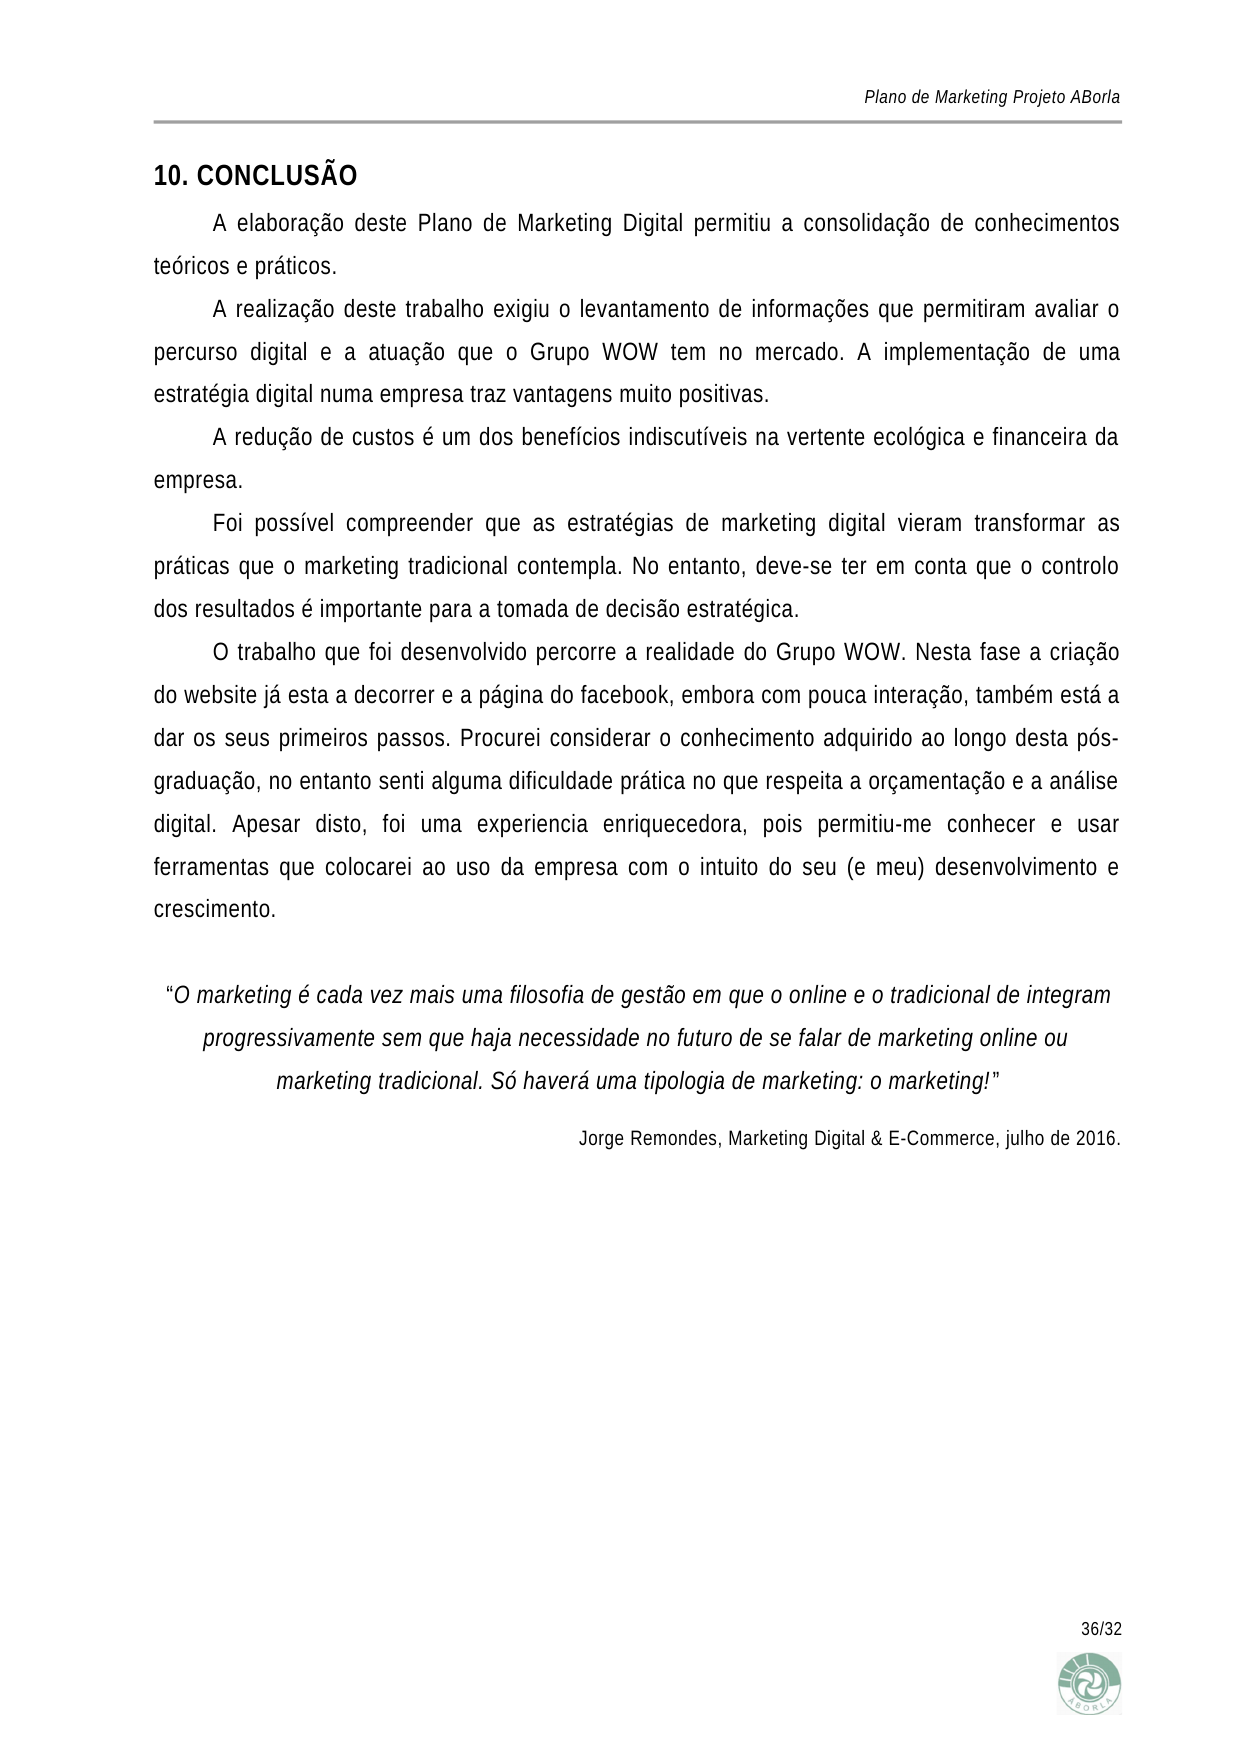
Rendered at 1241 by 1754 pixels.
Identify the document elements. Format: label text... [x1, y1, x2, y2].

text “O marketing é cada vez mais uma filosofia de gestão em que o online e o tradicional de integram progressivamente sem que haja necessidade no futuro de se falar de marketing online ou marketing tradicional. Só haverá uma tipologia de marketing: o marketing!” [153, 980, 1122, 1095]
text Jorge Remondes, Marketing Digital & E-Commerce, julho de 2016. [153, 1126, 1122, 1150]
subtitle 10. Conclusão [153, 158, 1122, 191]
text A elaboração deste Plano de Marketing Digital permitiu a consolidação de conhecimentos teóricos e práticos. [153, 208, 1122, 279]
picture [1056, 1652, 1123, 1715]
text A realização deste trabalho exigiu o levantamento de informações que permitiram avaliar o percurso digital e a atuação que o Grupo WOW tem no mercado. A implementação de uma estratégia digital numa empresa traz vantagens muito positivas. [153, 294, 1122, 408]
text Foi possível compreender que as estratégias de marketing digital vieram transformar as práticas que o marketing tradicional contempla. No entanto, deve-se ter em conta que o controlo dos resultados é importante para a tomada de decisão estratégica. [153, 508, 1122, 623]
text O trabalho que foi desenvolvido percorre a realidade do Grupo WOW. Nesta fase a criação do website já esta a decorrer e a página do facebook, embora com pouca interação, também está a dar os seus primeiros passos. Procurei considerar o conhecimento adquirido ao longo desta pós-graduação, no entanto senti alguma dificuldade prática no que respeita a orçamentação e a análise digital. Apesar disto, foi uma experiencia enriquecedora, pois permitiu-me conhecer e usar ferramentas que colocarei ao uso da empresa com o intuito do seu (e meu) desenvolvimento e crescimento. [153, 637, 1122, 923]
text A redução de custos é um dos benefícios indiscutíveis na vertente ecológica e financeira da empresa. [153, 422, 1122, 494]
